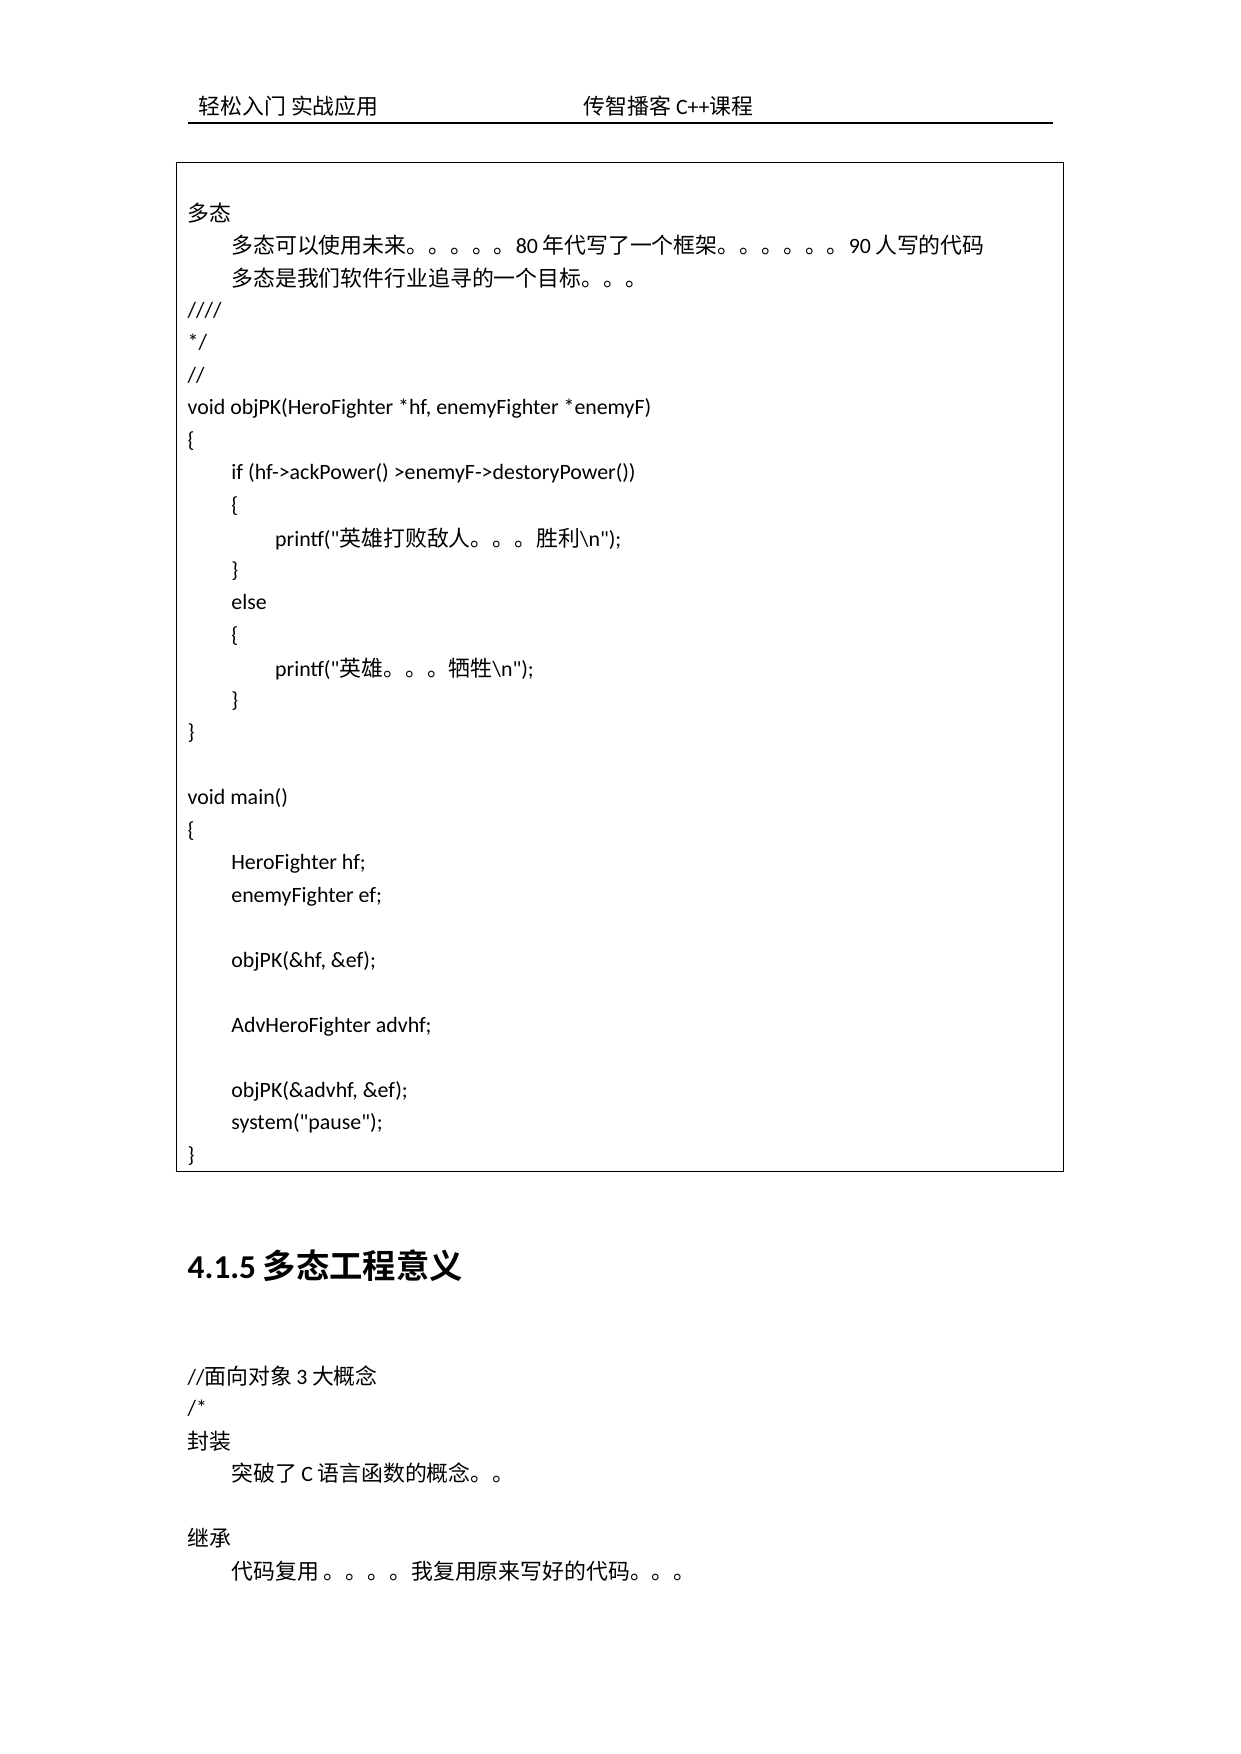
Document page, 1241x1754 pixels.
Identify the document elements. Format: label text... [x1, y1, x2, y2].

text 继承 [187, 1521, 1053, 1553]
text 突破了C语言函数的概念。。 [187, 1456, 1053, 1488]
subtitle 4.1.5多态工程意义 [187, 1231, 1053, 1296]
text /* [187, 1391, 1053, 1423]
text //面向对象3大概念 [187, 1358, 1053, 1391]
text 封装 [187, 1423, 1053, 1456]
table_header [177, 163, 1063, 1171]
text 代码复用 。。。。我复用原来写好的代码。。。 [187, 1553, 1053, 1586]
